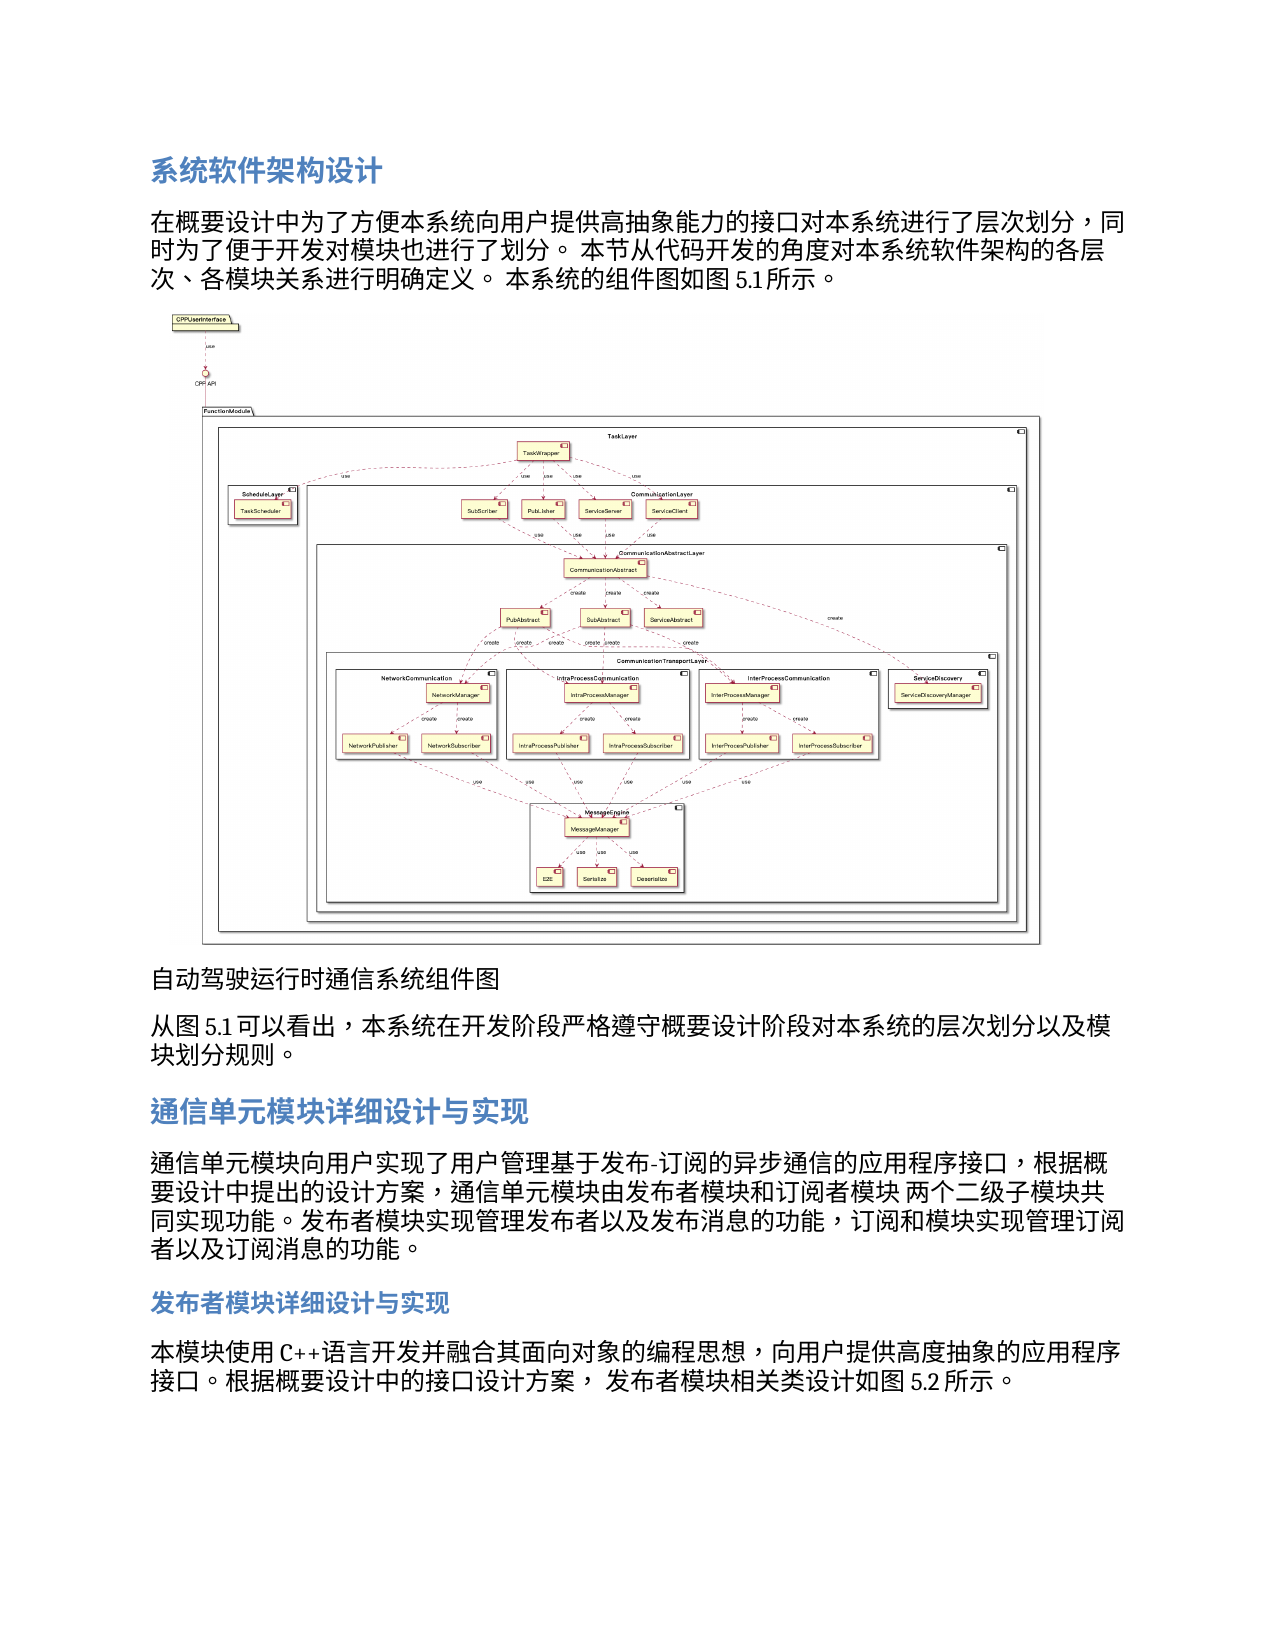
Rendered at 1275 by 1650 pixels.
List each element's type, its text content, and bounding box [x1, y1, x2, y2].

picture [168, 313, 1044, 945]
subtitle 系统软件架构设计 [150, 150, 1125, 190]
text 本模块使用C++语言开发并融合其面向对象的编程思想，向用户提供高度抽象的应用程序接口。根据概要设计中的接口设计方案， 发布者模块相关类设计如图5.2所示。 [150, 1339, 1125, 1396]
text 通信单元模块向用户实现了用户管理基于发布-订阅的异步通信的应用程序接口，根据概要设计中提出的设计方案，通信单元模块由发布者模块和订阅者模块 两个二级子模块共同实现功能。发布者模块实现管理发布者以及发布消息的功能，订阅和模块实现管理订阅者以及订阅消息的功能。 [150, 1150, 1125, 1265]
text 从图5.1可以看出，本系统在开发阶段严格遵守概要设计阶段对本系统的层次划分以及模块划分规则。 [150, 1013, 1125, 1071]
subtitle 通信单元模块详细设计与实现 [150, 1092, 1125, 1131]
subtitle 发布者模块详细设计与实现 [150, 1286, 1125, 1320]
text 在概要设计中为了方便本系统向用户提供高抽象能力的接口对本系统进行了层次划分，同时为了便于开发对模块也进行了划分。 本节从代码开发的角度对本系统软件架构的各层次、各模块关系进行明确定义。 本系统的组件图如图5.1所示。 [150, 208, 1125, 295]
text 自动驾驶运行时通信系统组件图 [150, 966, 1125, 994]
